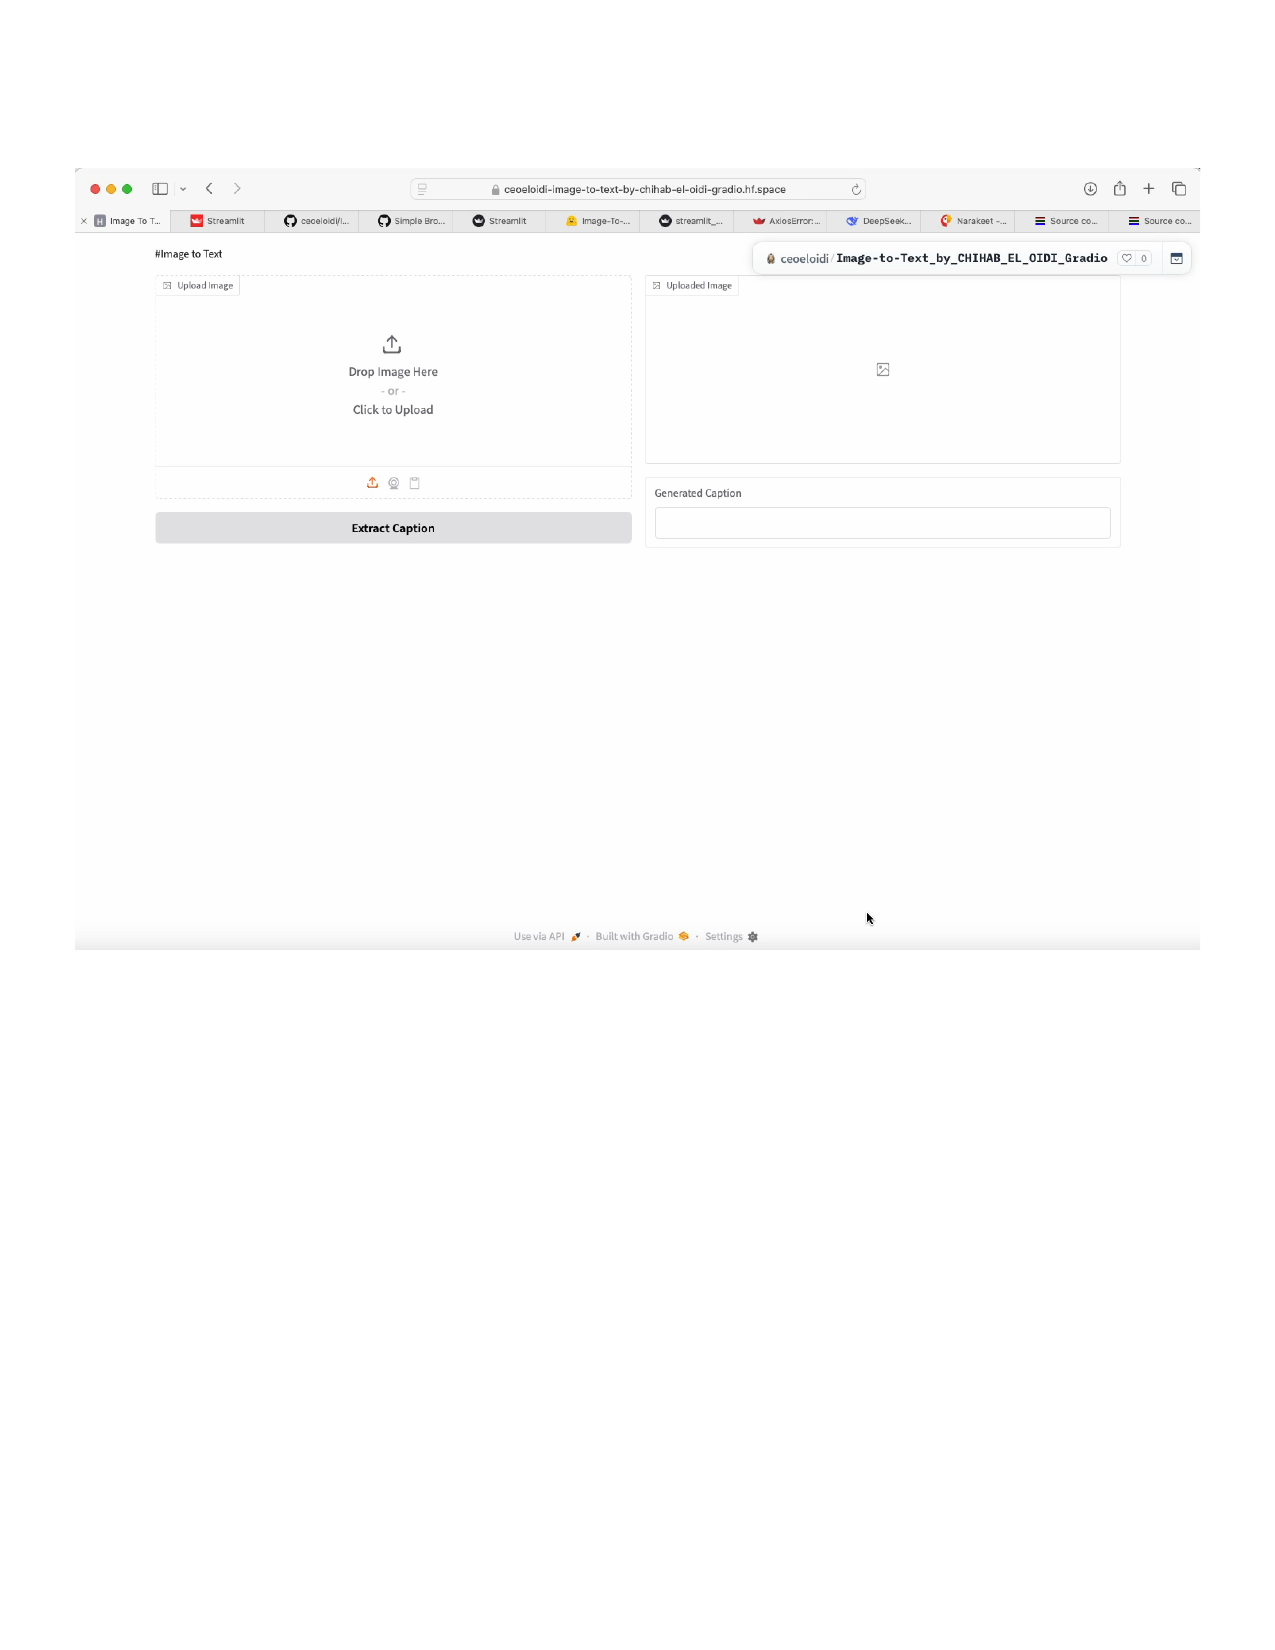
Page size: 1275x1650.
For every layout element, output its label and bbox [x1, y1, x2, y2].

picture [75, 168, 1200, 950]
